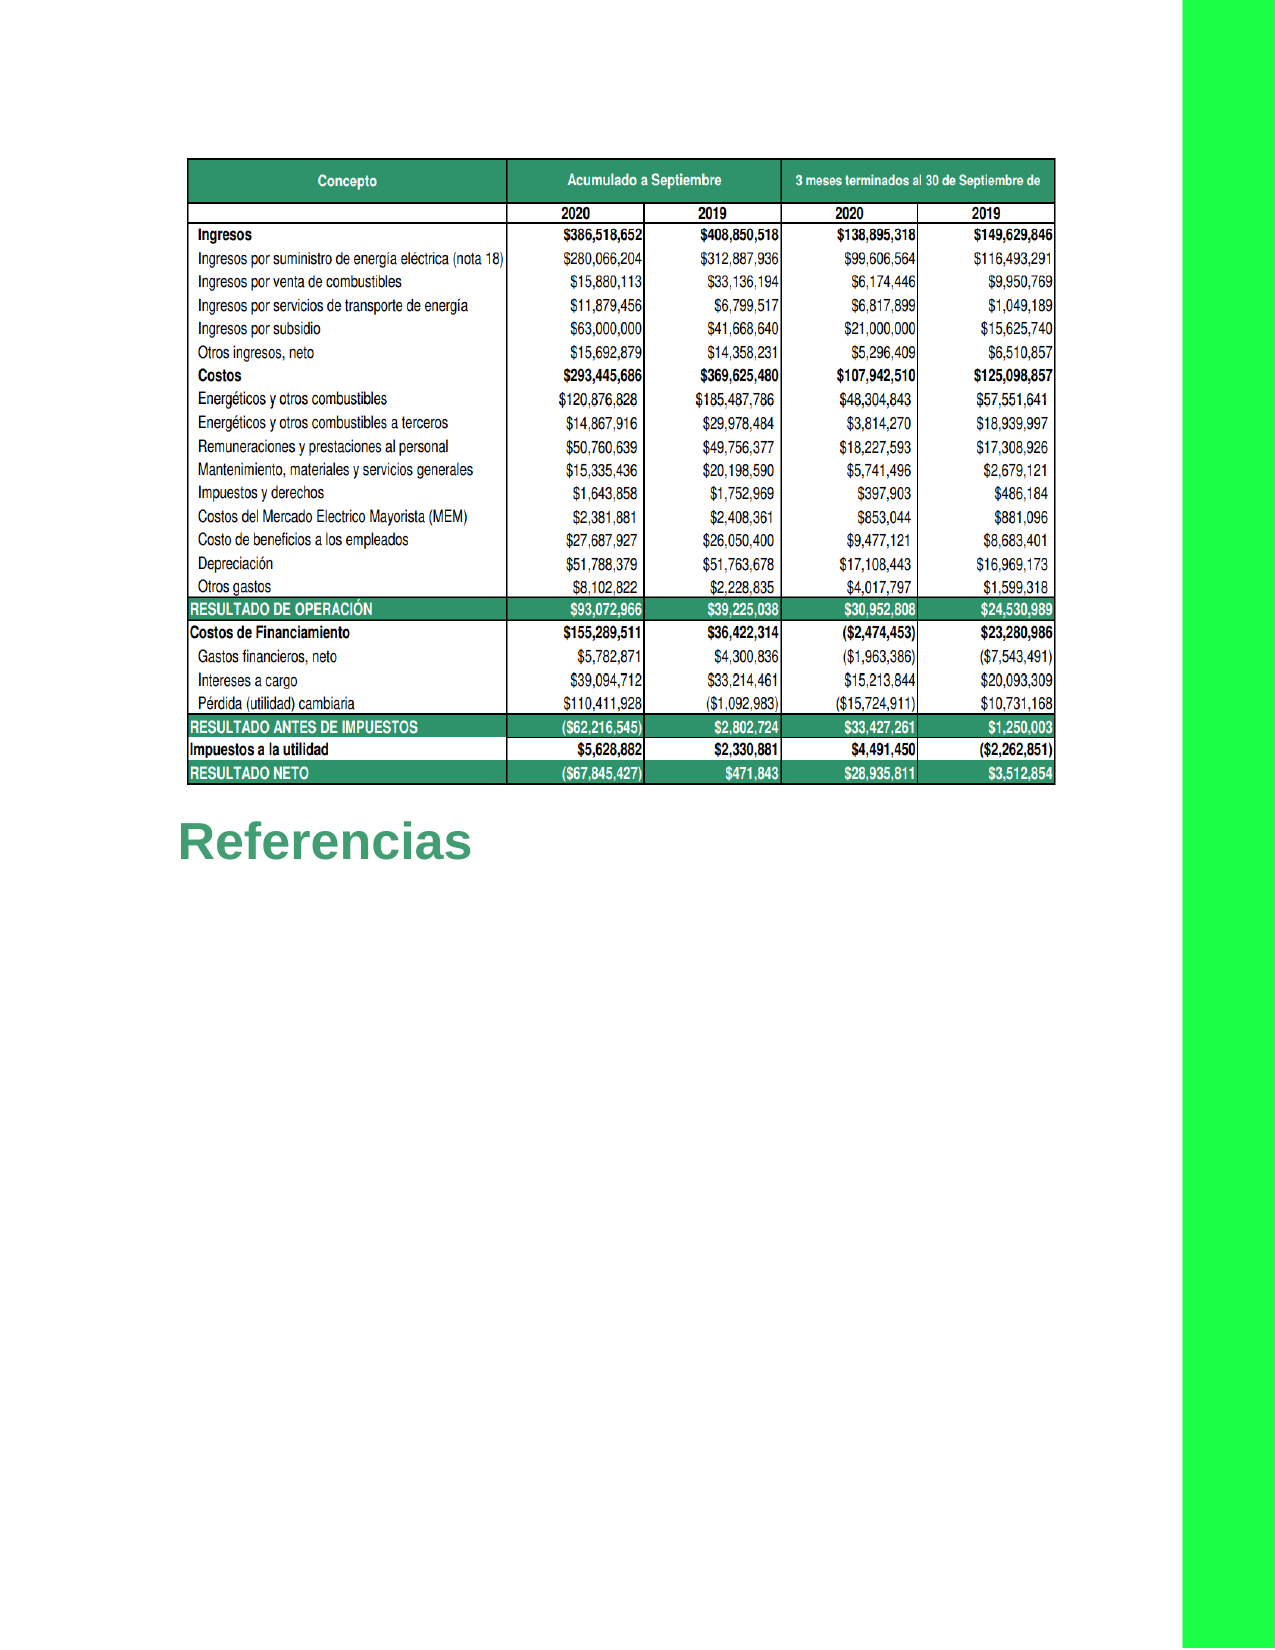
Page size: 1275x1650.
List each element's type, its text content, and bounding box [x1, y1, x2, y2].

picture [0, 0, 1275, 1648]
text Referencias [177, 810, 1098, 870]
